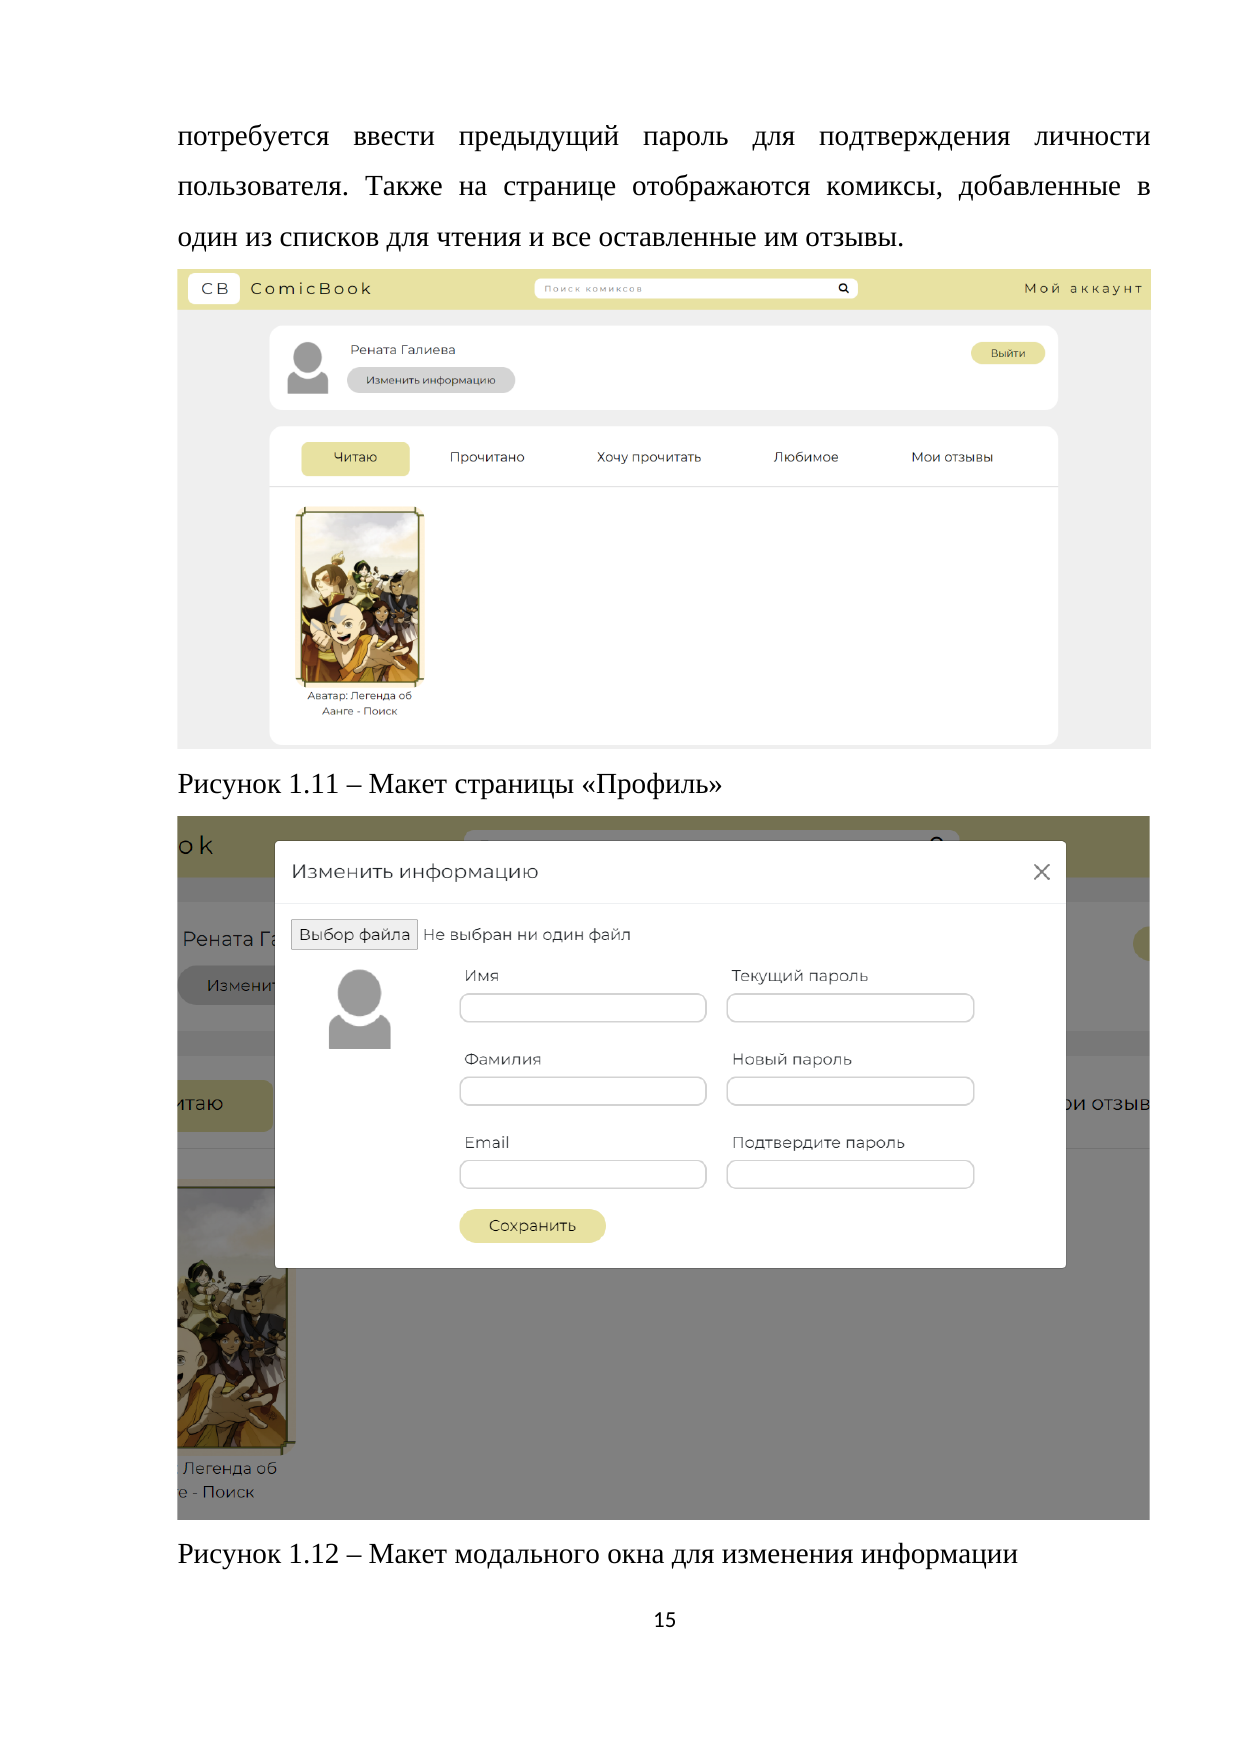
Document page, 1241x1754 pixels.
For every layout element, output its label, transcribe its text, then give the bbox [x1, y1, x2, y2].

picture [177, 816, 1150, 1520]
picture [177, 269, 1151, 749]
text Рисунок 1.11 – Макет страницы «Профиль» [177, 766, 1152, 799]
text Рисунок 1.12 – Макет модального окна для изменения информации [177, 1537, 1152, 1570]
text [177, 118, 1152, 252]
